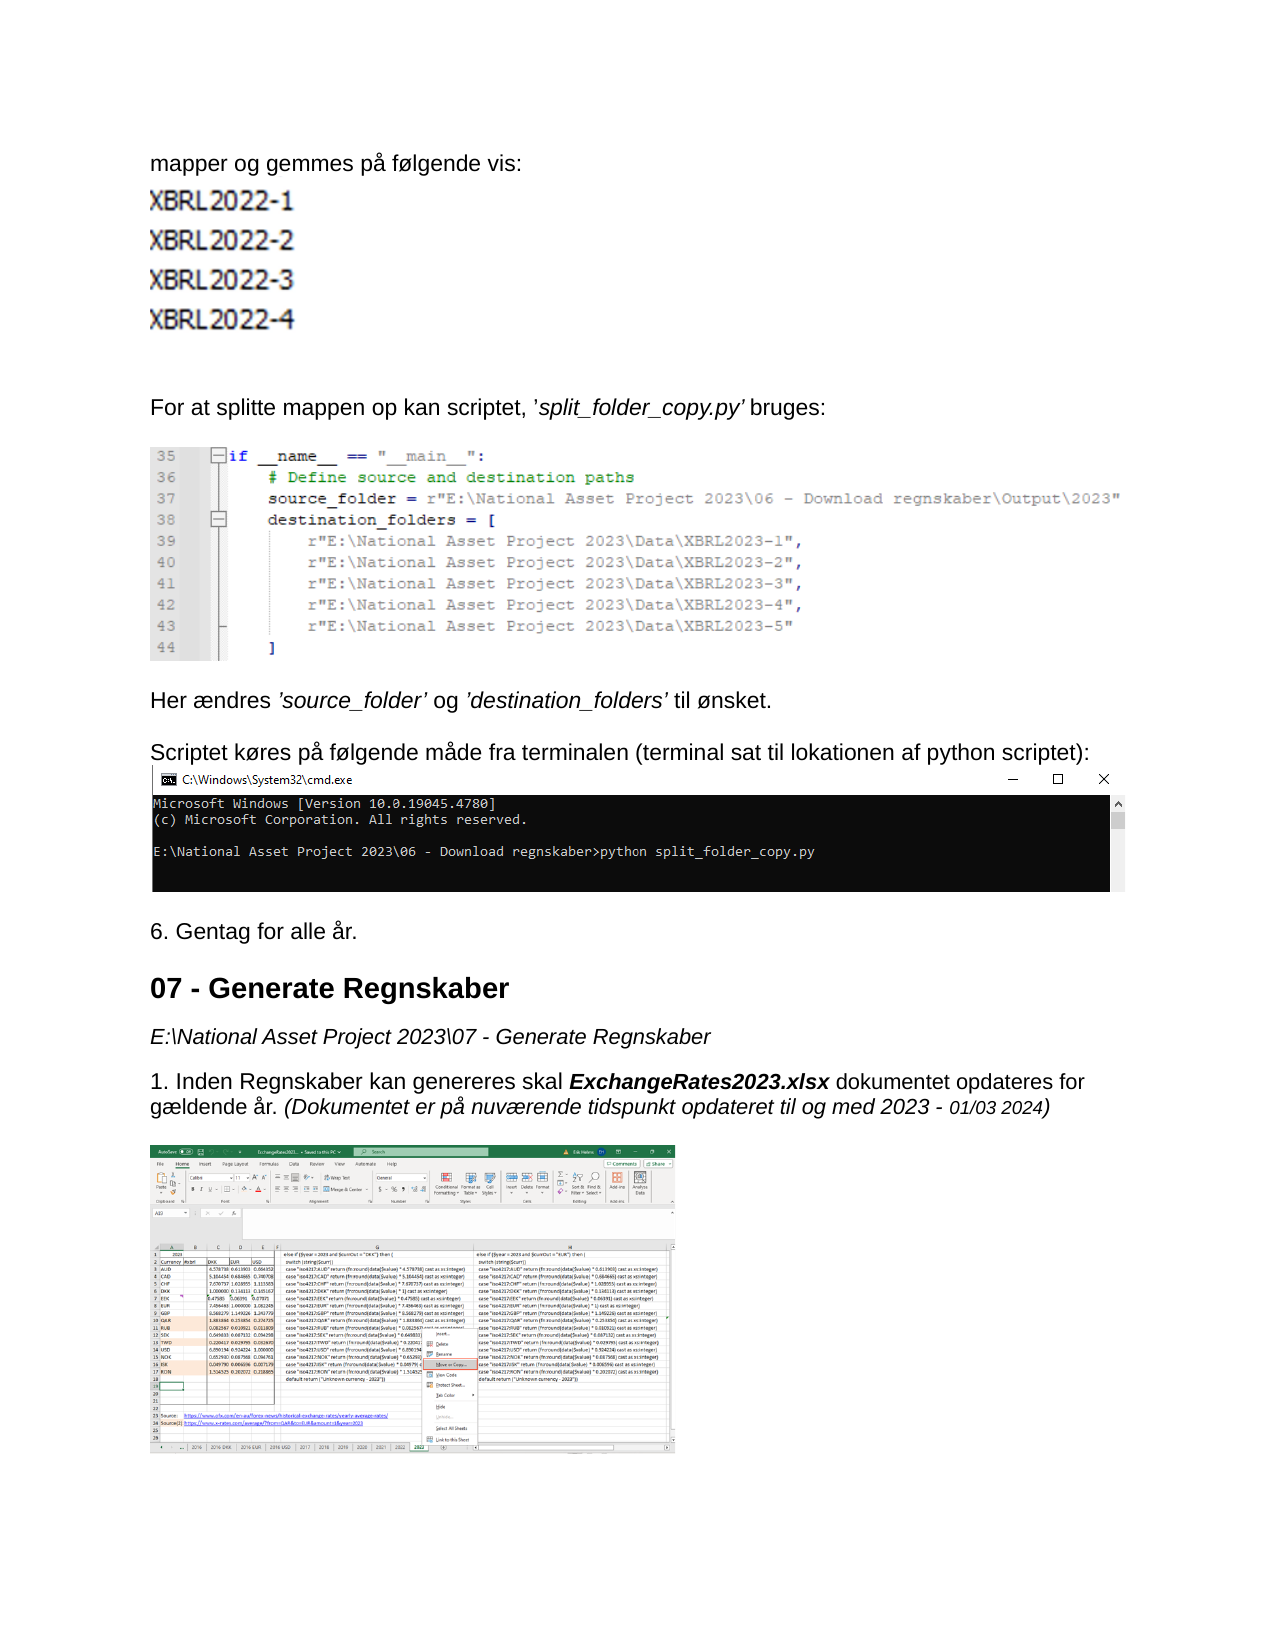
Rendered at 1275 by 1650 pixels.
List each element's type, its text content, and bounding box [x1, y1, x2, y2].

picture [150, 1145, 675, 1454]
picture [150, 176, 341, 342]
picture [150, 447, 1125, 661]
subtitle E:\National Asset Project 2023\07 - Generate Regnskaber [150, 1024, 1125, 1049]
subtitle 07 - Generate Regnskaber [150, 971, 1125, 1004]
text 1. Inden Regnskaber kan genereres skal ExchangeRates2023.xlsx dokumentet opdateres for gældende år. (Dokumentet er på nuværende tidspunkt opdateret til og med 2023 - 01/03 2024) [150, 1068, 1125, 1119]
text Her ændres ’source_folder’ og ’destination_folders’ til ønsket. [150, 687, 1125, 713]
picture [150, 765, 1125, 892]
text Scriptet køres på følgende måde fra terminalen (terminal sat til lokationen af python scriptet): [150, 739, 1125, 765]
text For at splitte mappen op kan scriptet, ’split_folder_copy.py’ bruges: [150, 394, 1125, 421]
text 6. Gentag for alle år. [150, 918, 1125, 945]
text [150, 150, 1125, 342]
